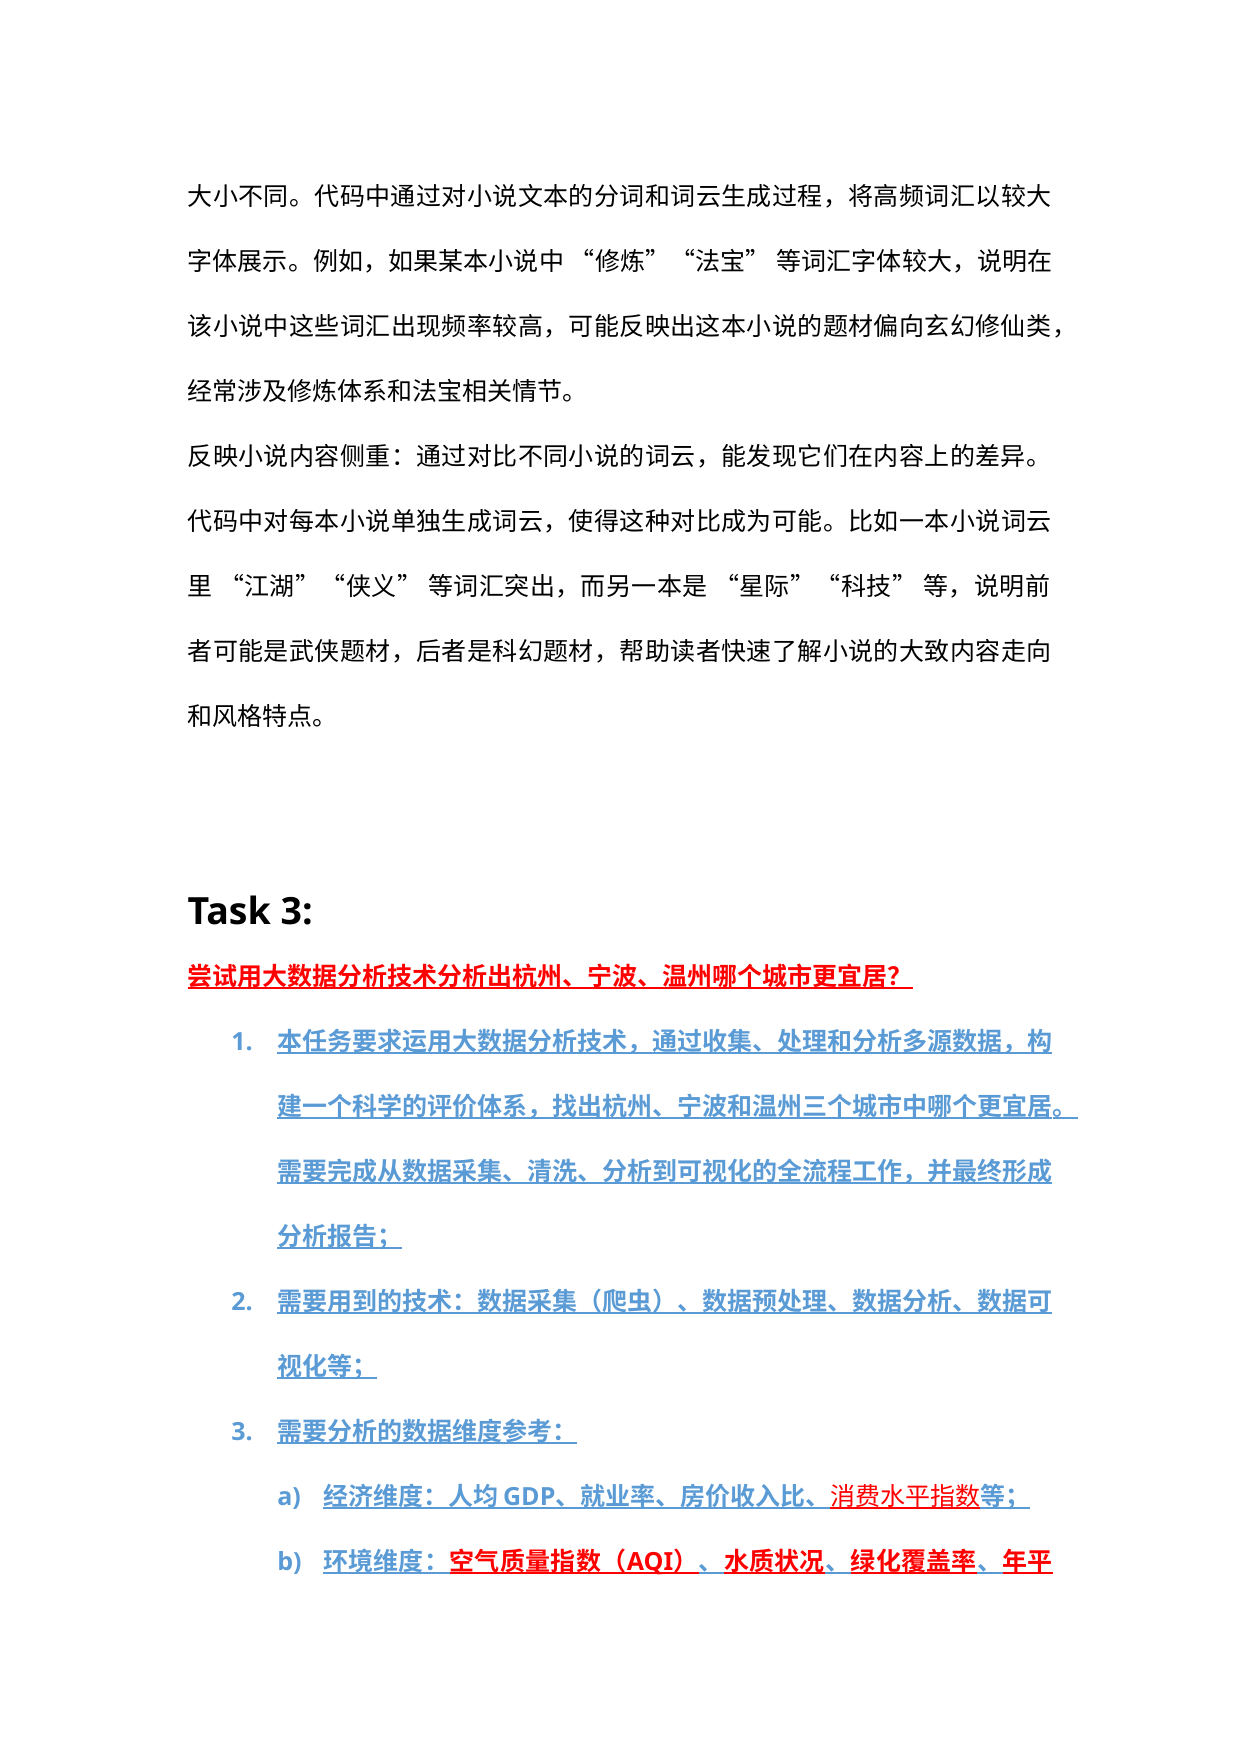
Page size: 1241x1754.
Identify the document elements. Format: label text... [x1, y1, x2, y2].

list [277, 1527, 1053, 1592]
list 经济维度：人均GDP、就业率、房价收入比、消费水平指数等； [277, 1462, 1053, 1527]
text 反映小说内容侧重：通过对比不同小说的词云，能发现它们在内容上的差异。代码中对每本小说单独生成词云，使得这种对比成为可能。比如一本小说词云里 “江湖”“侠义” 等词汇突出，而另一本是 “星际”“科技” 等，说明前者可能是武侠题材，后者是科幻题材，帮助读者快速了解小说的大致内容走向和风格特点。 [187, 422, 1053, 747]
text Task 3: [187, 877, 1053, 942]
list 需要用到的技术：数据采集（爬虫）、数据预处理、数据分析、数据可视化等； [231, 1267, 1053, 1397]
text 尝试用大数据分析技术分析出杭州、宁波、温州哪个城市更宜居？ [187, 942, 1053, 1007]
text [187, 162, 1053, 422]
list 本任务要求运用大数据分析技术，通过收集、处理和分析多源数据，构建一个科学的评价体系，找出杭州、宁波和温州三个城市中哪个更宜居。需要完成从数据采集、清洗、分析到可视化的全流程工作，并最终形成分析报告； [231, 1007, 1053, 1267]
list 需要分析的数据维度参考： [231, 1397, 1053, 1462]
